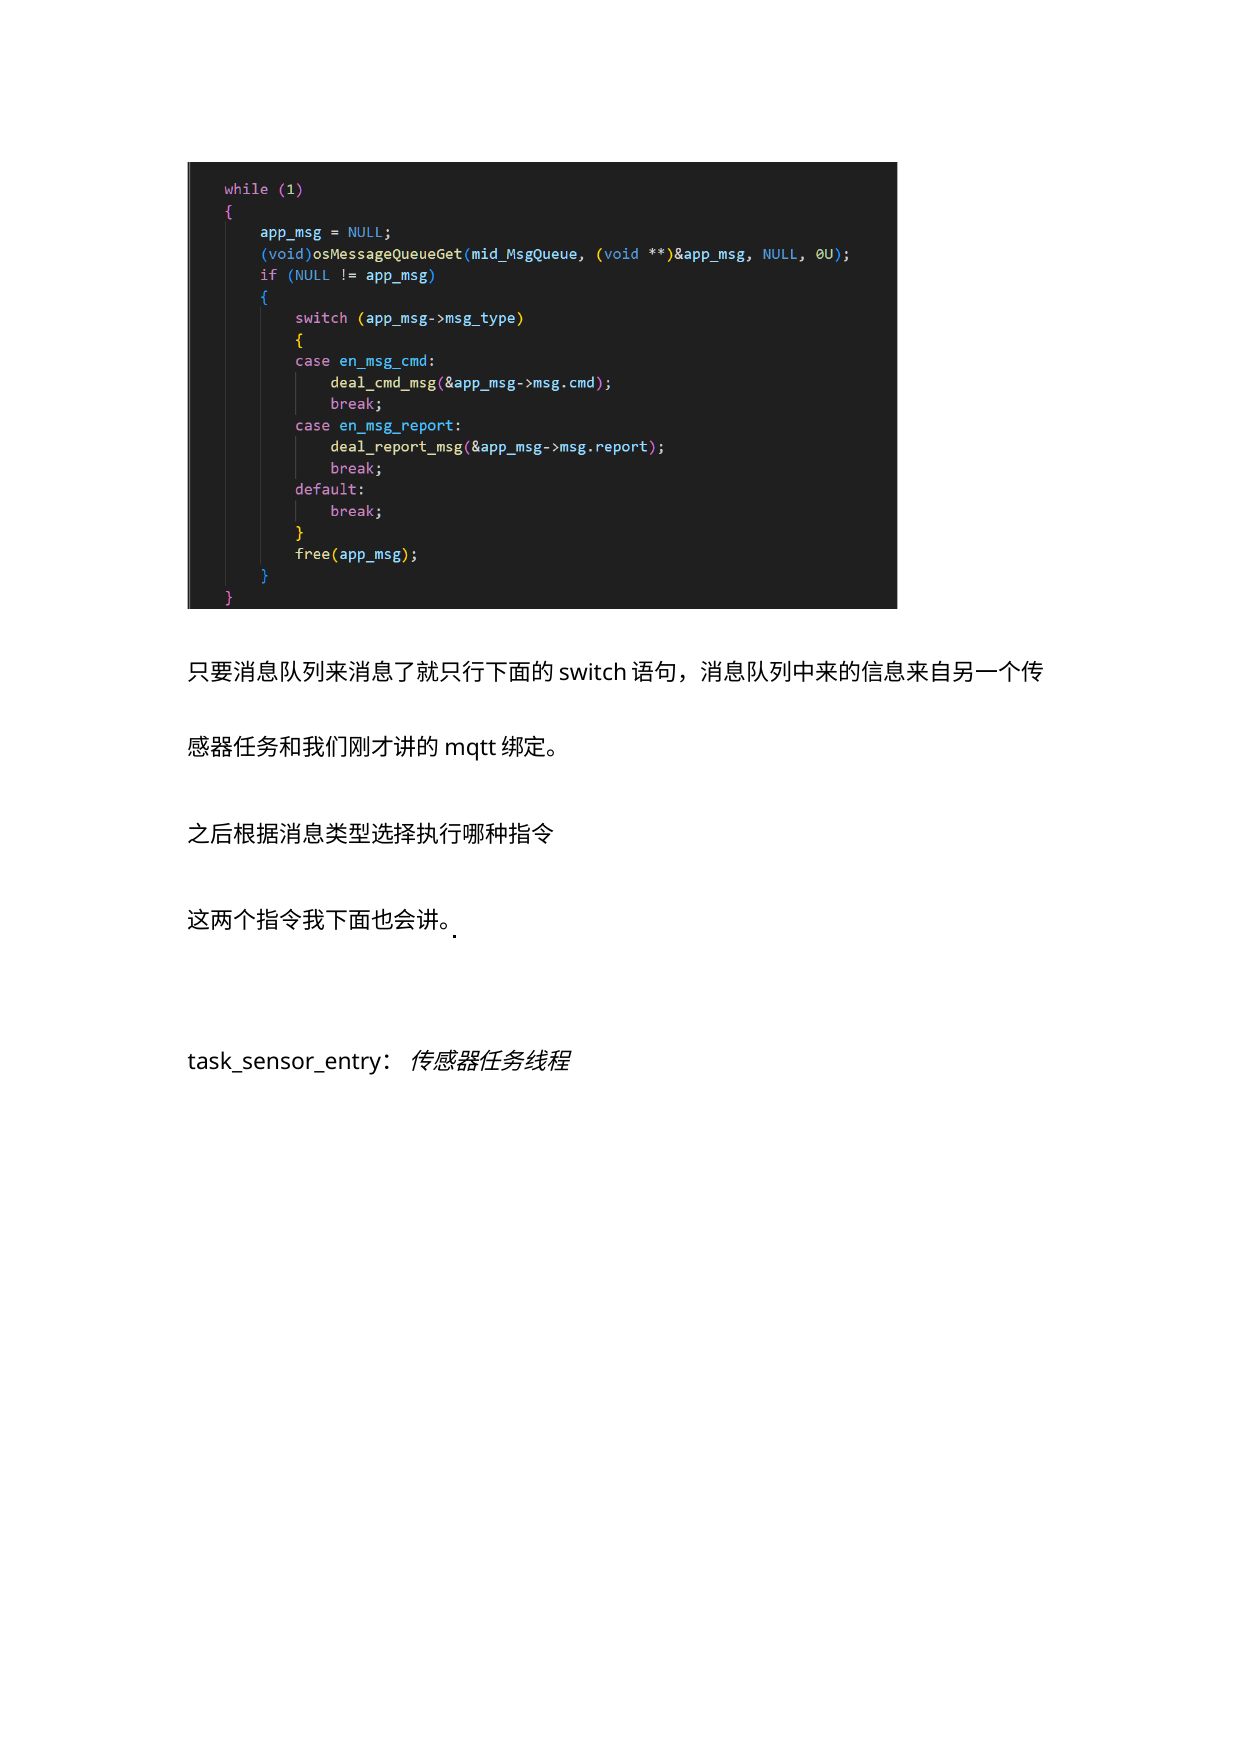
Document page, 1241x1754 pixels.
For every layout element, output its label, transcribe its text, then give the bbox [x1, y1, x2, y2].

text task_sensor_entry： 传感器任务线程 [187, 1027, 1053, 1092]
picture [187, 162, 898, 609]
text 之后根据消息类型选择执行哪种指令 [187, 800, 1053, 865]
text 只要消息队列来消息了就只行下面的switch语句，消息队列中来的信息来自另一个传感器任务和我们刚才讲的mqtt绑定。 [187, 638, 1053, 778]
text 这两个指令我下面也会讲。 [187, 886, 1053, 951]
